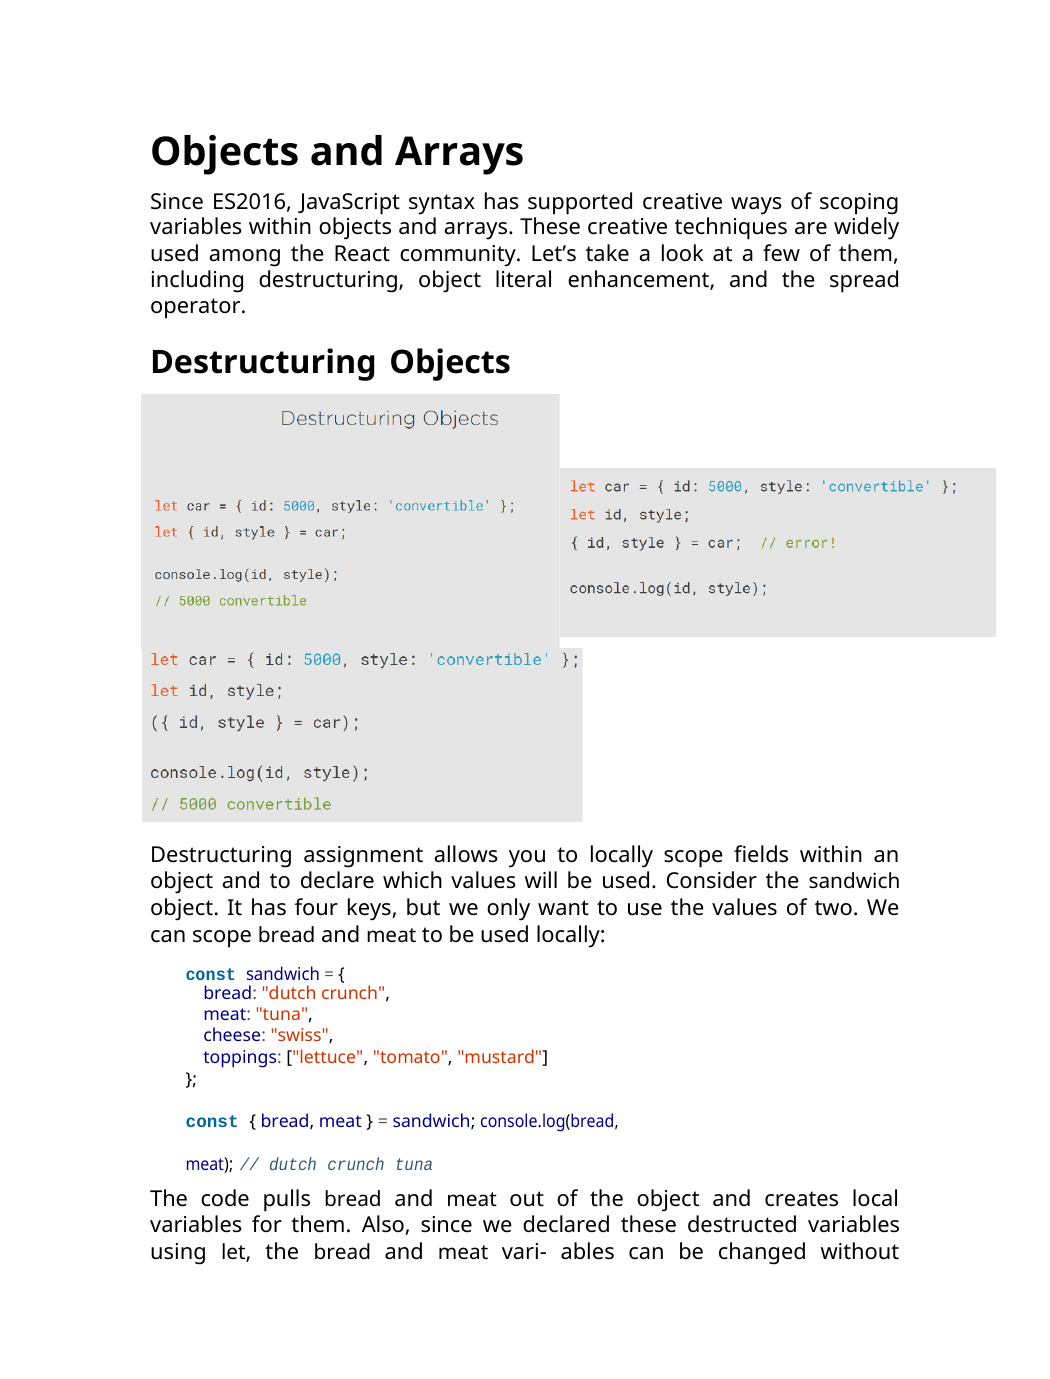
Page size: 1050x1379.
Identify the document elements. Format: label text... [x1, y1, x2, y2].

text Since ES2016, JavaScript syntax has supported creative ways of scoping variables within objects and arrays. These creative techniques are widely used among the React community. Let’s take a look at a few of them, including destructuring, object literal enhancement, and the spread operator. [150, 189, 900, 320]
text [150, 1185, 900, 1266]
text cheese: "swiss", [203, 1025, 987, 1046]
text toppings: ["lettuce", "tomato", "mustard"] [203, 1046, 987, 1068]
text const { bread, meat } = sandwich; console.log(bread, meat); // dutch crunch tuna [185, 1090, 625, 1176]
text }; [185, 1068, 987, 1090]
subtitle Destructuring Objects [150, 339, 987, 383]
picture [141, 394, 997, 822]
text const sandwich = { bread: "dutch crunch", meat: "tuna", [185, 963, 400, 1025]
text Destructuring assignment allows you to locally scope fields within an object and to declare which values will be used. Consider the sandwich object. It has four keys, but we only want to use the values of two. We can scope bread and meat to be used locally: [150, 840, 900, 949]
subtitle Objects and Arrays [150, 123, 987, 177]
